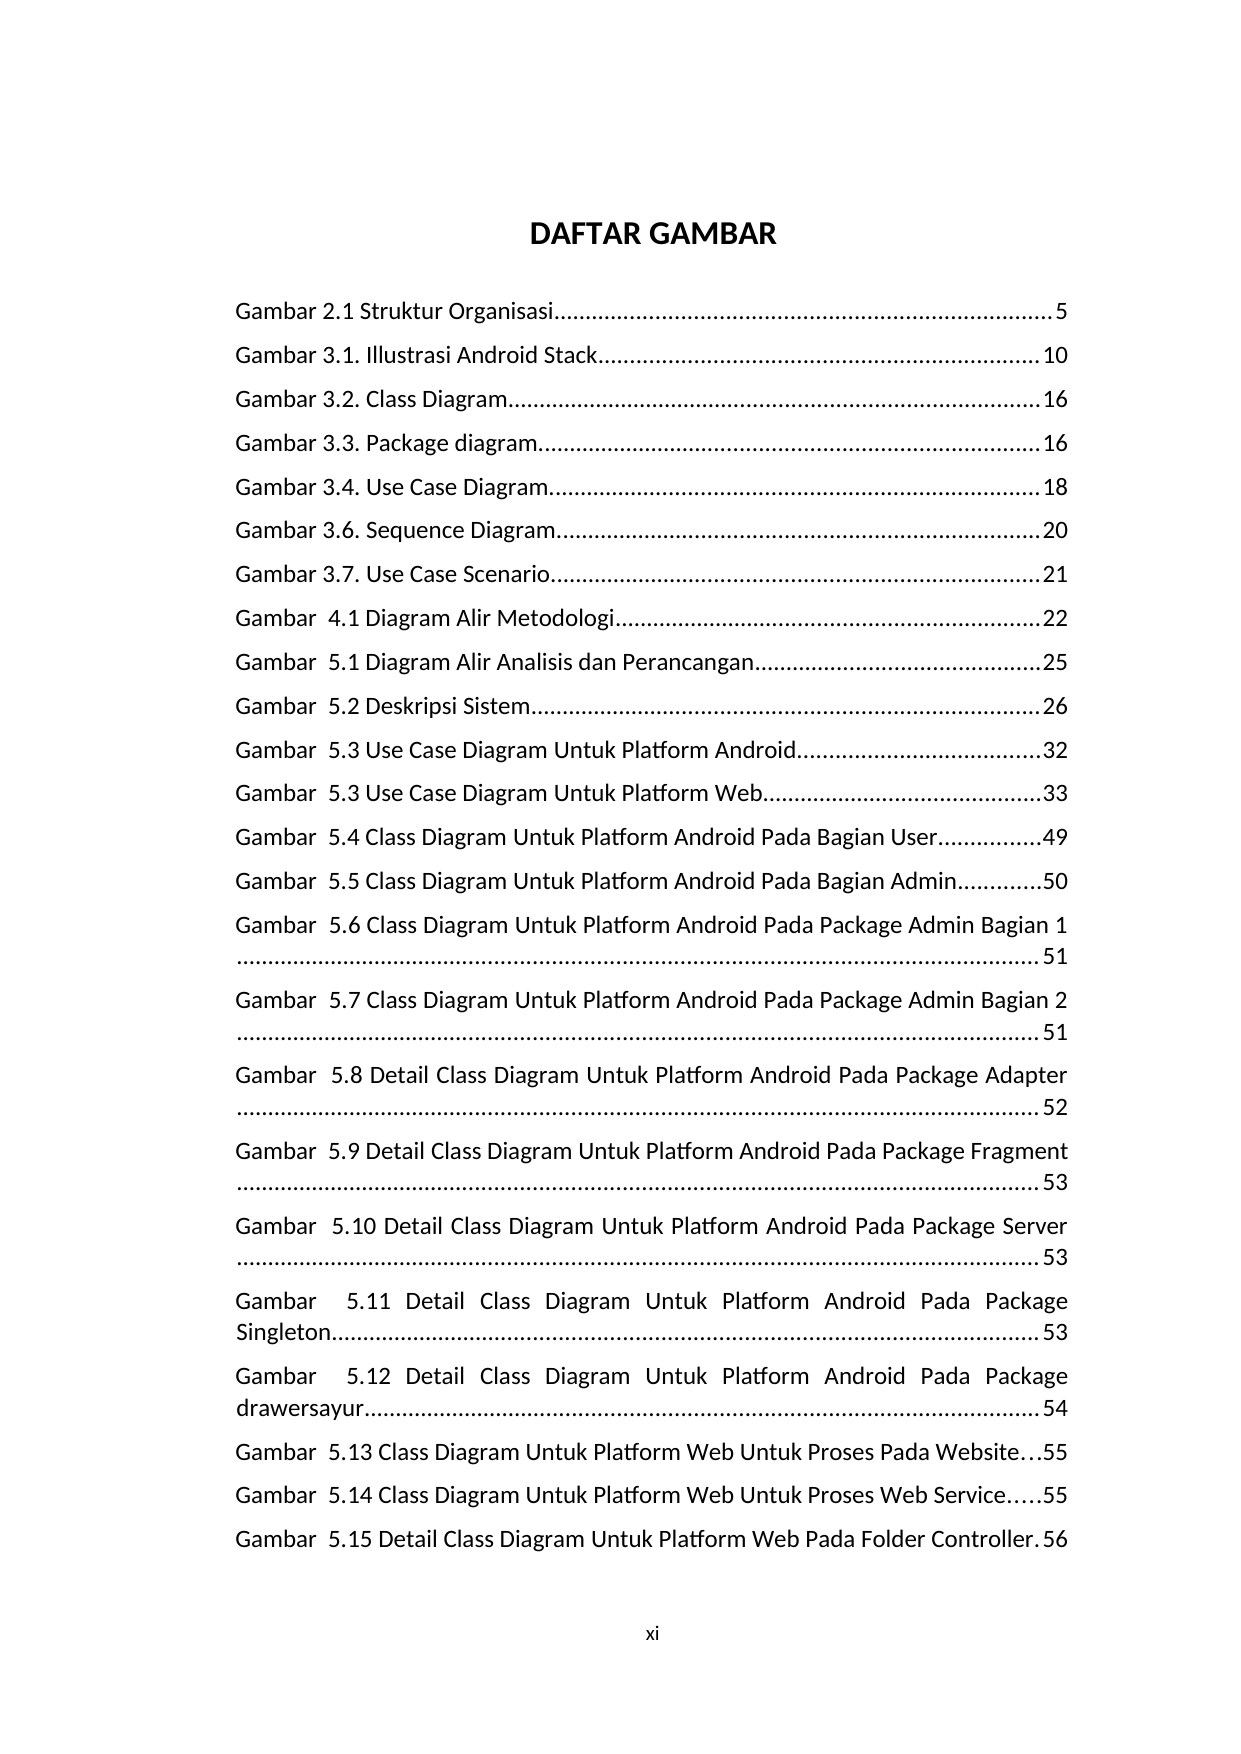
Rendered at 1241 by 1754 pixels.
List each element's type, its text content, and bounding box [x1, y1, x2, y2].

text Gambar 5.5 Class Diagram Untuk Platform Android Pada Bagian Admin 50 [235, 865, 1069, 896]
text Gambar 5.12 Detail Class Diagram Untuk Platform Android Pada Package drawersayur 54 [235, 1360, 1069, 1422]
text Gambar 2.1 Struktur Organisasi 5 [235, 295, 1069, 326]
text Gambar 5.6 Class Diagram Untuk Platform Android Pada Package Admin Bagian 1 51 [235, 909, 1069, 971]
text Gambar 5.9 Detail Class Diagram Untuk Platform Android Pada Package Fragment 53 [235, 1135, 1069, 1197]
text Gambar 5.7 Class Diagram Untuk Platform Android Pada Package Admin Bagian 2 51 [235, 984, 1069, 1046]
text Gambar 3.3. Package diagram. 16 [235, 427, 1069, 457]
text Gambar 5.3 Use Case Diagram Untuk Platform Android 32 [235, 734, 1069, 764]
text Gambar 5.10 Detail Class Diagram Untuk Platform Android Pada Package Server 53 [235, 1210, 1069, 1272]
text Gambar 5.4 Class Diagram Untuk Platform Android Pada Bagian User 49 [235, 821, 1069, 852]
text Gambar 5.8 Detail Class Diagram Untuk Platform Android Pada Package Adapter 52 [235, 1059, 1069, 1121]
text Gambar 3.7. Use Case Scenario. 21 [235, 558, 1069, 589]
subtitle DAFTAR GAMBAR [236, 212, 1070, 252]
text Gambar 5.13 Class Diagram Untuk Platform Web Untuk Proses Pada Website 55 [235, 1436, 1069, 1466]
text Gambar 5.11 Detail Class Diagram Untuk Platform Android Pada Package Singleton 53 [235, 1285, 1069, 1347]
text Gambar 3.4. Use Case Diagram. 18 [235, 471, 1069, 501]
text Gambar 3.1. Illustrasi Android Stack 10 [235, 339, 1069, 369]
text Gambar 3.6. Sequence Diagram. 20 [235, 514, 1069, 545]
text Gambar 5.14 Class Diagram Untuk Platform Web Untuk Proses Web Service 55 [235, 1479, 1069, 1510]
text Gambar 5.3 Use Case Diagram Untuk Platform Web 33 [235, 778, 1069, 808]
text Gambar 5.2 Deskripsi Sistem 26 [235, 690, 1069, 720]
text Gambar 3.2. Class Diagram 16 [235, 383, 1069, 413]
text Gambar 5.15 Detail Class Diagram Untuk Platform Web Pada Folder Controller 56 [235, 1523, 1069, 1554]
text Gambar 4.1 Diagram Alir Metodologi 22 [235, 602, 1069, 633]
text Gambar 5.1 Diagram Alir Analisis dan Perancangan 25 [235, 646, 1069, 677]
